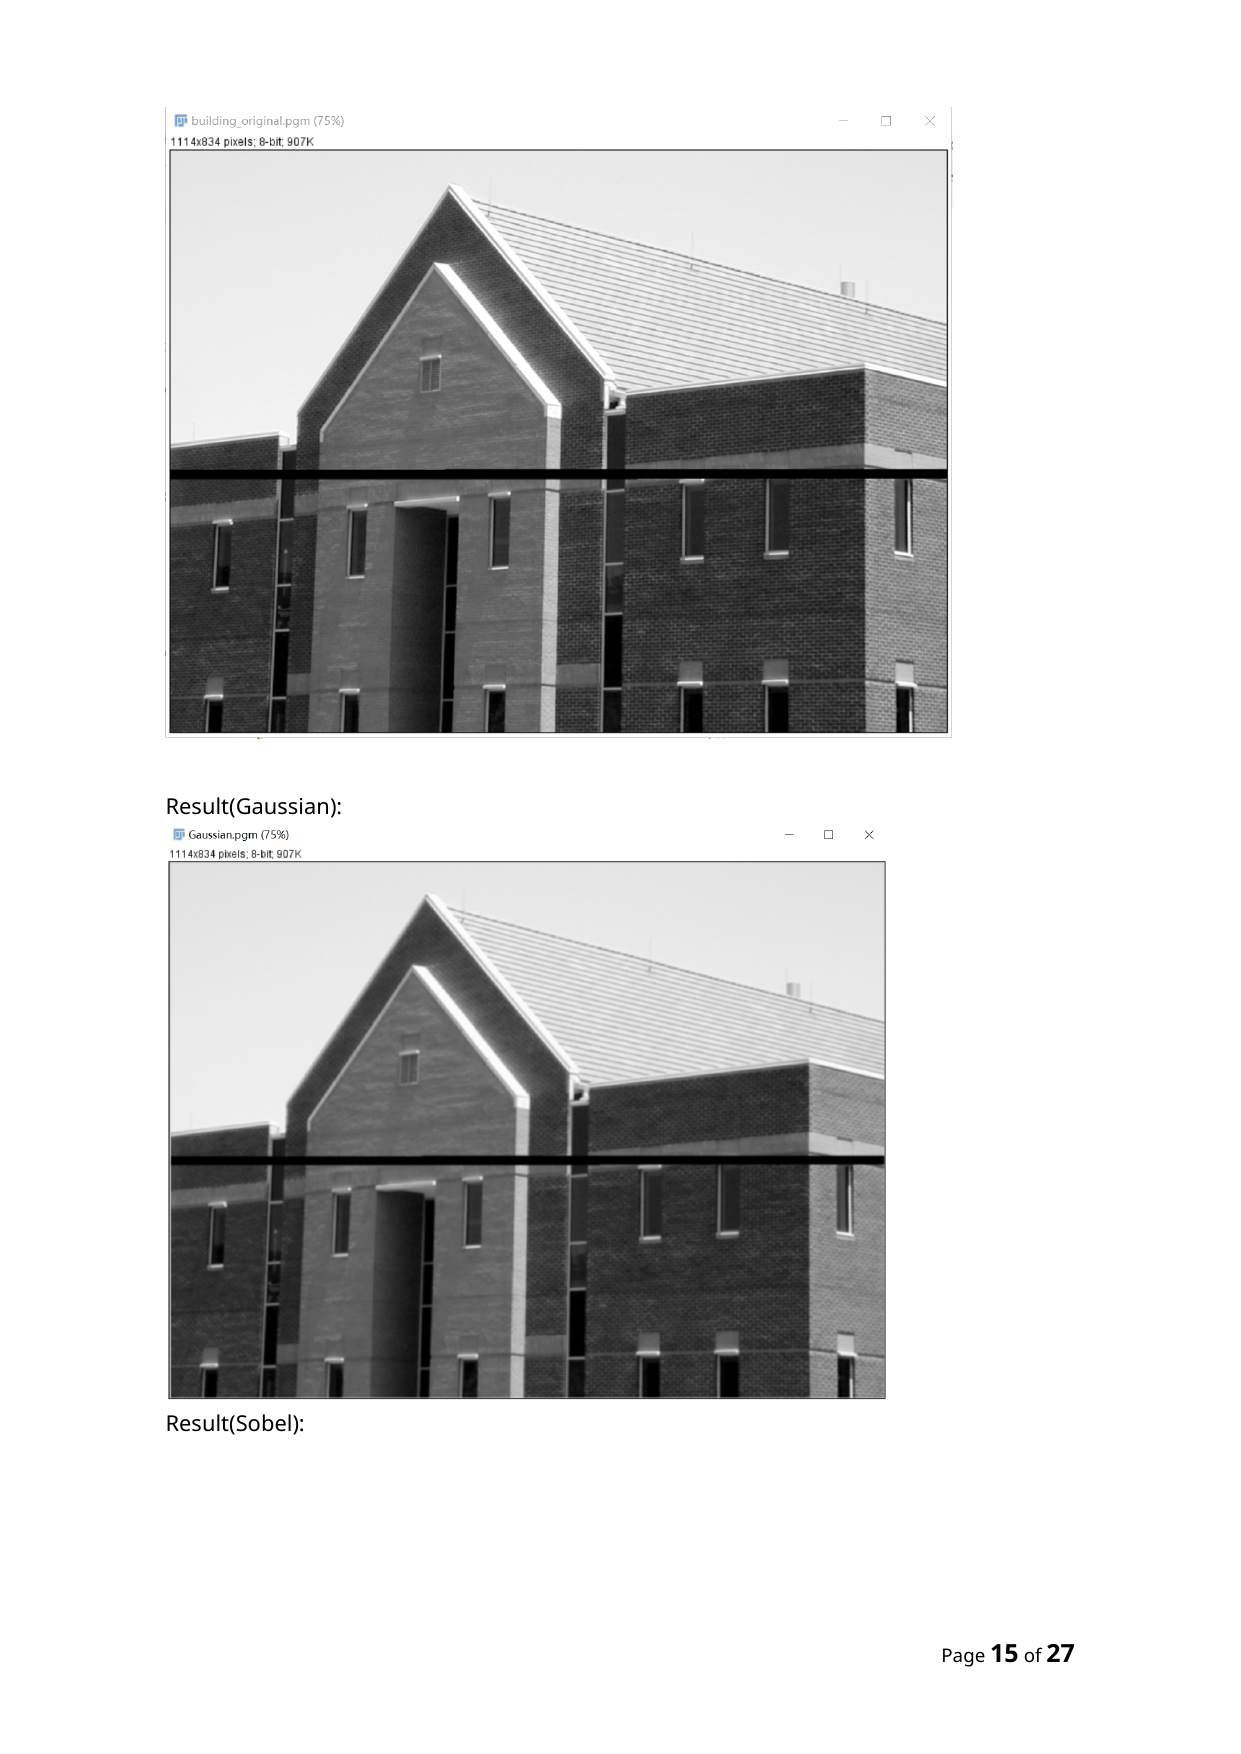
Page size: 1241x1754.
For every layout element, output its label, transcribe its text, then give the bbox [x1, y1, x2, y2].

picture [165, 107, 953, 739]
text Result(Gaussian): [165, 789, 1075, 822]
picture [165, 822, 888, 1401]
text Result(Sobel): [165, 1407, 1075, 1439]
